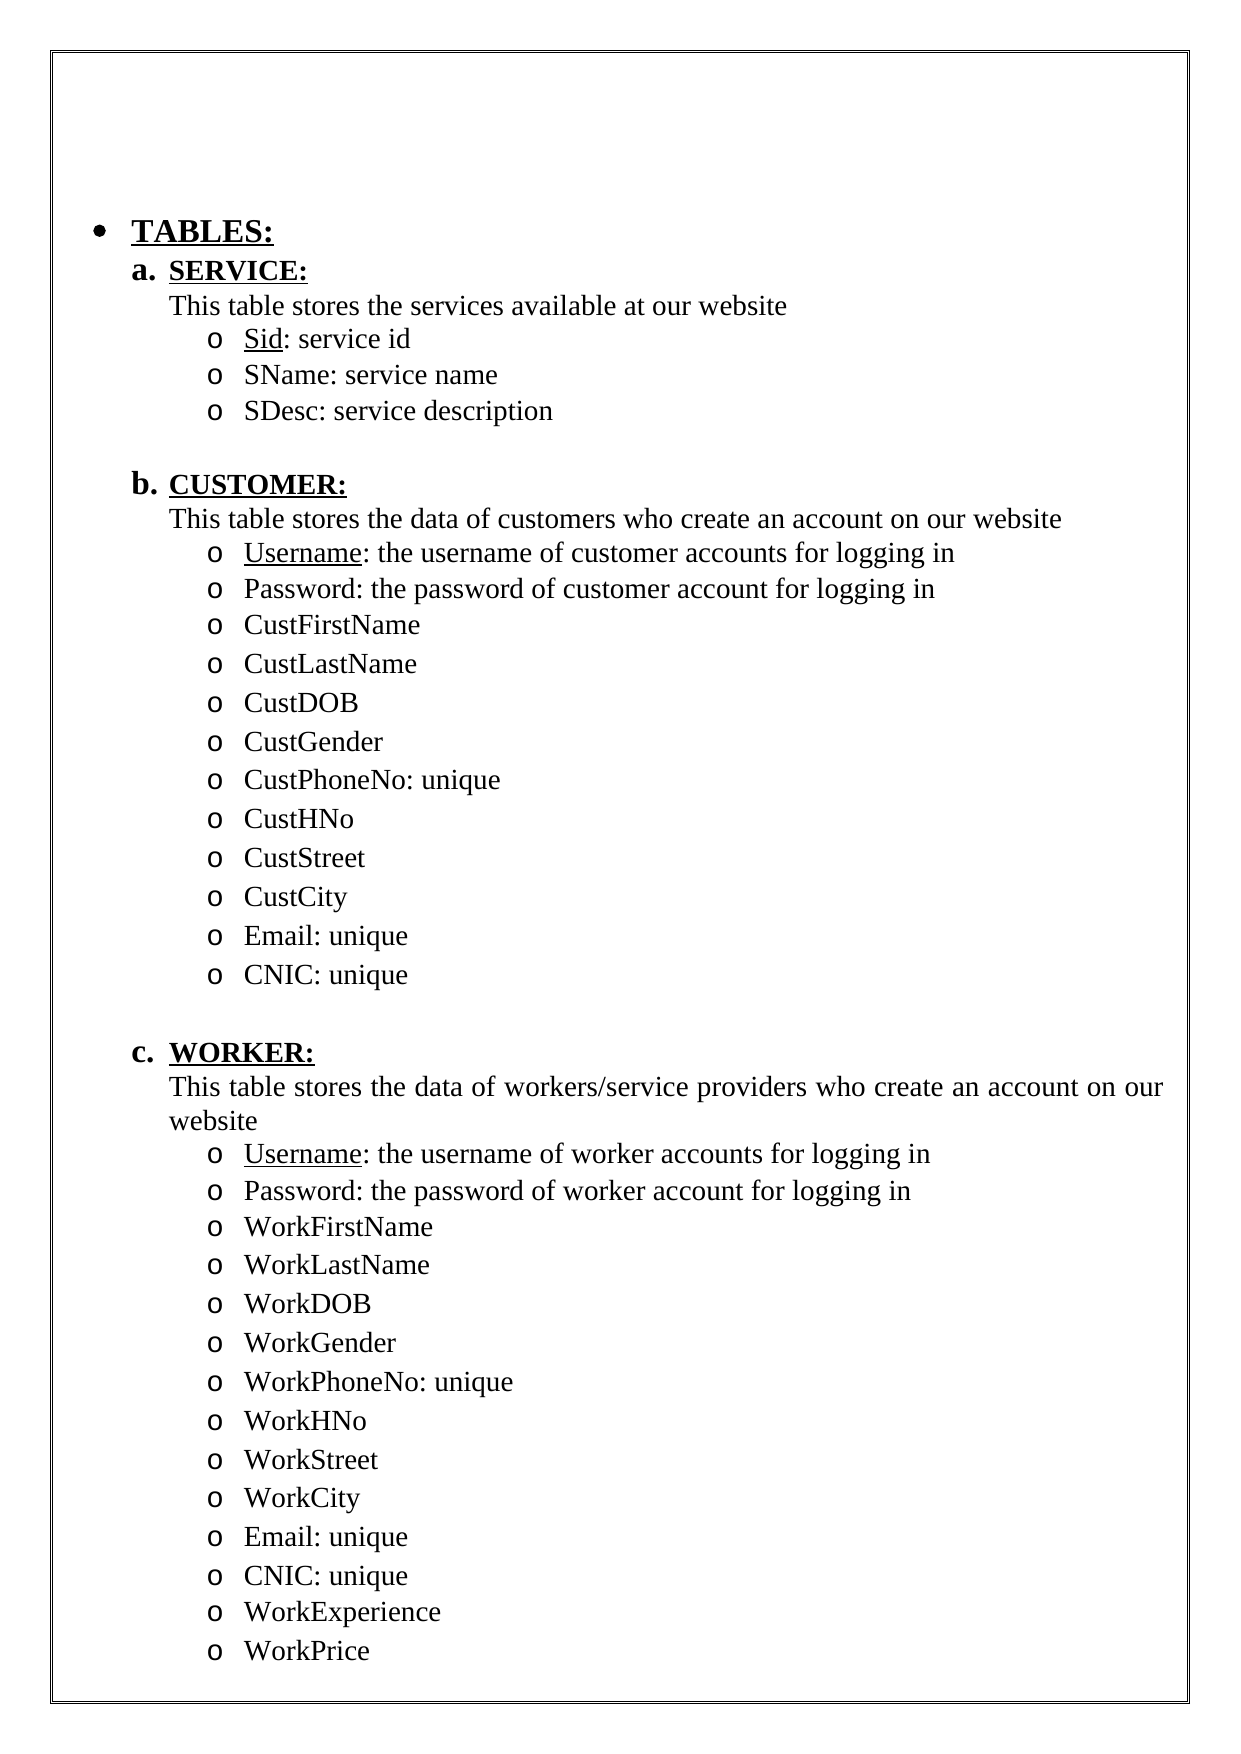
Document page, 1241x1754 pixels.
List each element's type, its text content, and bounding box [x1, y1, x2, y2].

list Password: the password of customer account for logging in [206, 571, 1165, 607]
list WorkGender [206, 1325, 1165, 1361]
list SName: service name [206, 357, 1165, 393]
list CustLastName [206, 646, 1165, 682]
list CustCity [206, 879, 1165, 915]
list Username: the username of customer accounts for logging in [206, 535, 1165, 571]
list CNIC: unique [206, 957, 1165, 993]
list WorkPrice [206, 1633, 1165, 1669]
list SDesc: service description [206, 393, 1165, 429]
list WORKER: [131, 1031, 1165, 1069]
list CustDOB [206, 685, 1165, 721]
list WorkPhoneNo: unique [206, 1364, 1165, 1400]
list Sid: service id [206, 321, 1165, 357]
text This table stores the services available at our website [169, 288, 1165, 321]
list CustFirstName [206, 607, 1165, 643]
list WorkFirstName [206, 1209, 1165, 1245]
list CustStreet [206, 840, 1165, 876]
list WorkHNo [206, 1403, 1165, 1439]
list WorkStreet [206, 1442, 1165, 1478]
list SERVICE: [131, 249, 1165, 288]
list CustPhoneNo: unique [206, 762, 1165, 798]
list CustGender [206, 724, 1165, 760]
list CNIC: unique [206, 1558, 1165, 1594]
list This table stores the data of workers/service providers who create an account on our website [169, 1069, 1165, 1137]
list This table stores the data of customers who create an account on our website [169, 501, 1165, 535]
list CustHNo [206, 801, 1165, 837]
list Username: the username of worker accounts for logging in [206, 1137, 1165, 1173]
list WorkDOB [206, 1286, 1165, 1322]
list Password: the password of worker account for logging in [206, 1173, 1165, 1209]
list Email: unique [206, 918, 1165, 954]
list WorkCity [206, 1481, 1165, 1517]
list WorkLastName [206, 1247, 1165, 1283]
list CUSTOMER: [131, 463, 1165, 501]
list Email: unique [206, 1519, 1165, 1556]
list WorkExperience [206, 1594, 1165, 1630]
list TABLES: [94, 211, 1165, 249]
